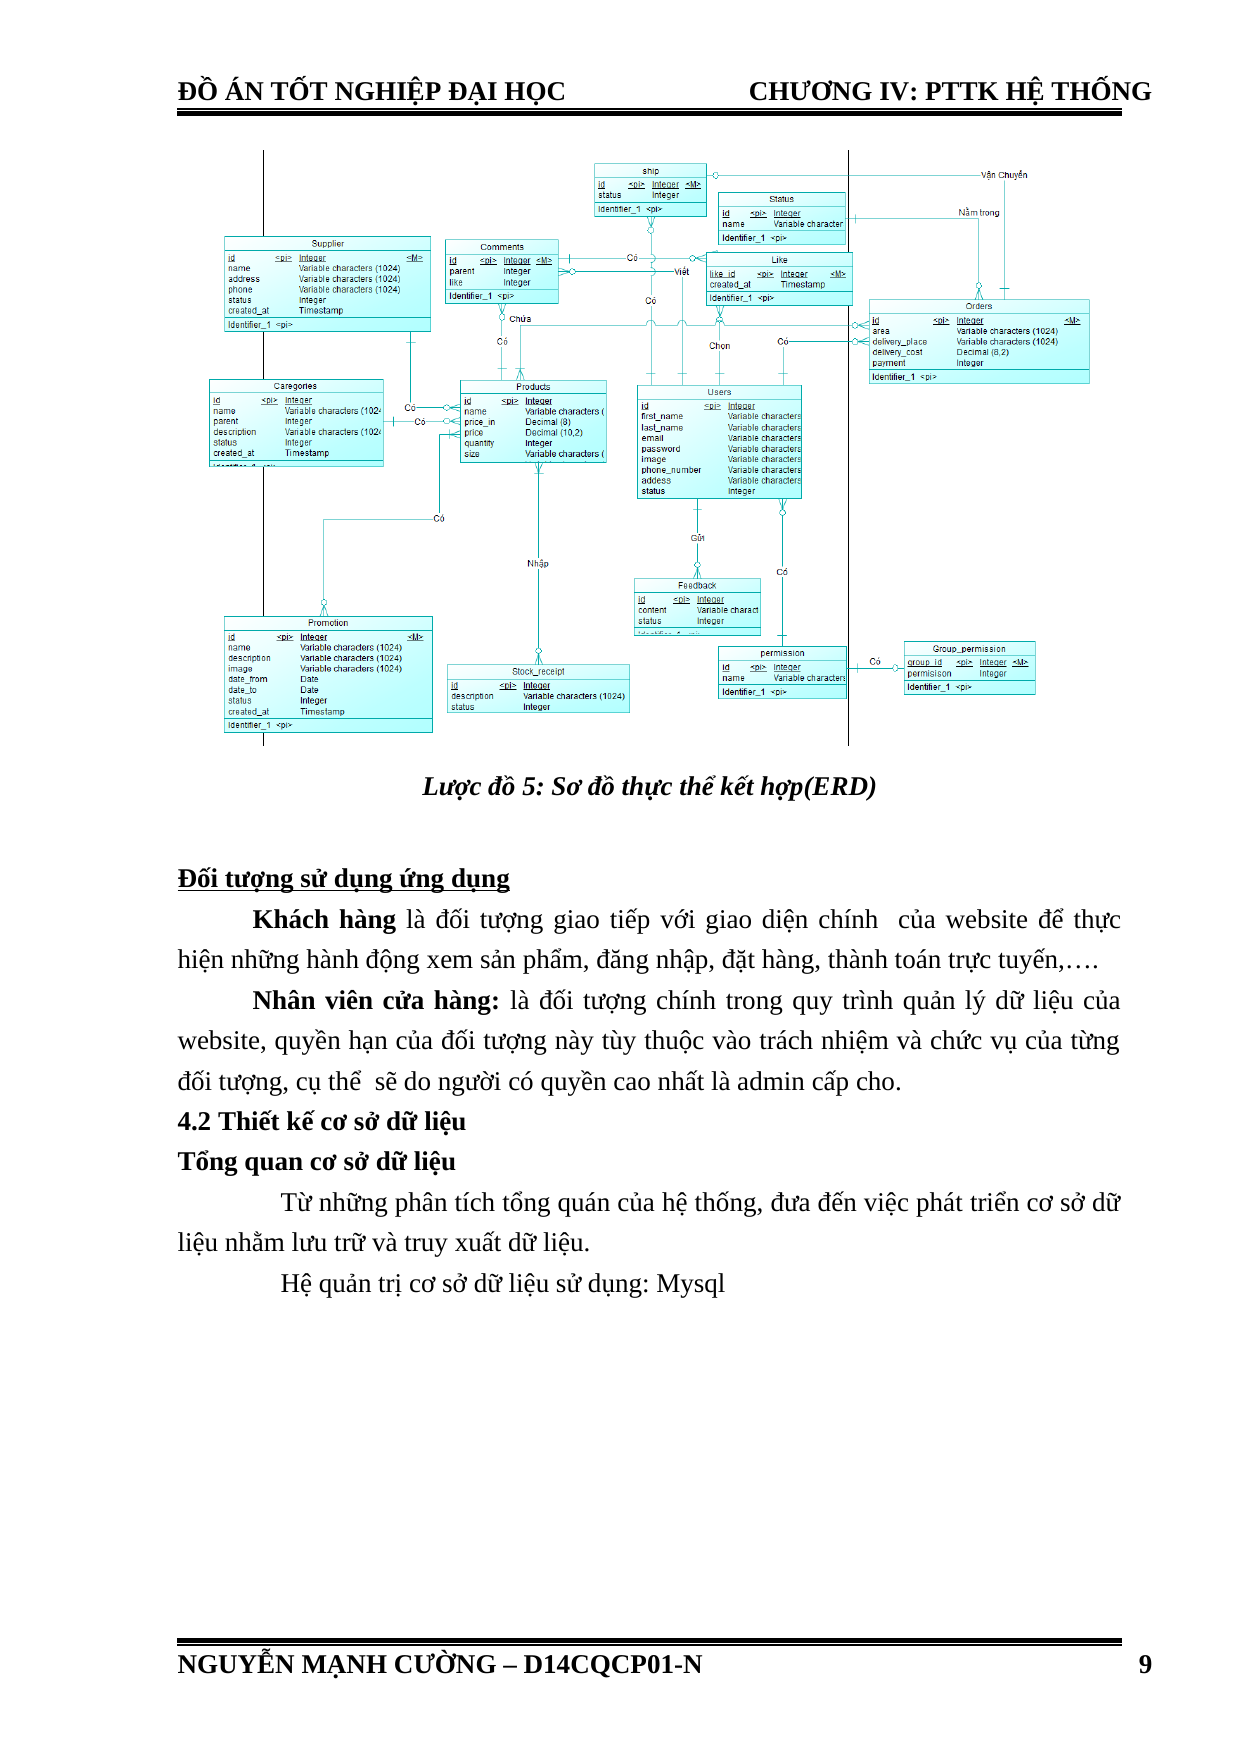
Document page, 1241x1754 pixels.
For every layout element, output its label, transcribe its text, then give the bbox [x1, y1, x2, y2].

text Hệ quản trị cơ sở dữ liệu sử dụng: Mysql [177, 1267, 1047, 1298]
text Khách hàng là đối tượng giao tiếp với giao diện chính của website để thực hiện những hành động xem sản phẩm, đăng nhập, đặt hàng, thành toán trực tuyến,…. [177, 903, 1122, 974]
subtitle 4.2 Thiết kế cơ sở dữ liệu [177, 1105, 1122, 1136]
text Từ những phân tích tổng quán của hệ thống, đưa đến việc phát triển cơ sở dữ liệu nhằm lưu trữ và truy xuất dữ liệu. [177, 1186, 1122, 1257]
text Nhân viên cửa hàng: là đối tượng chính trong quy trình quản lý dữ liệu của website, quyền hạn của đối tượng này tùy thuộc vào trách nhiệm và chức vụ của từng đối tượng, cụ thể sẽ do người có quyền cao nhất là admin cấp cho. [177, 984, 1122, 1096]
text Đối tượng sử dụng ứng dụng [177, 863, 1122, 894]
picture [177, 150, 1123, 746]
text Tổng quan cơ sở dữ liệu [177, 1146, 1122, 1177]
